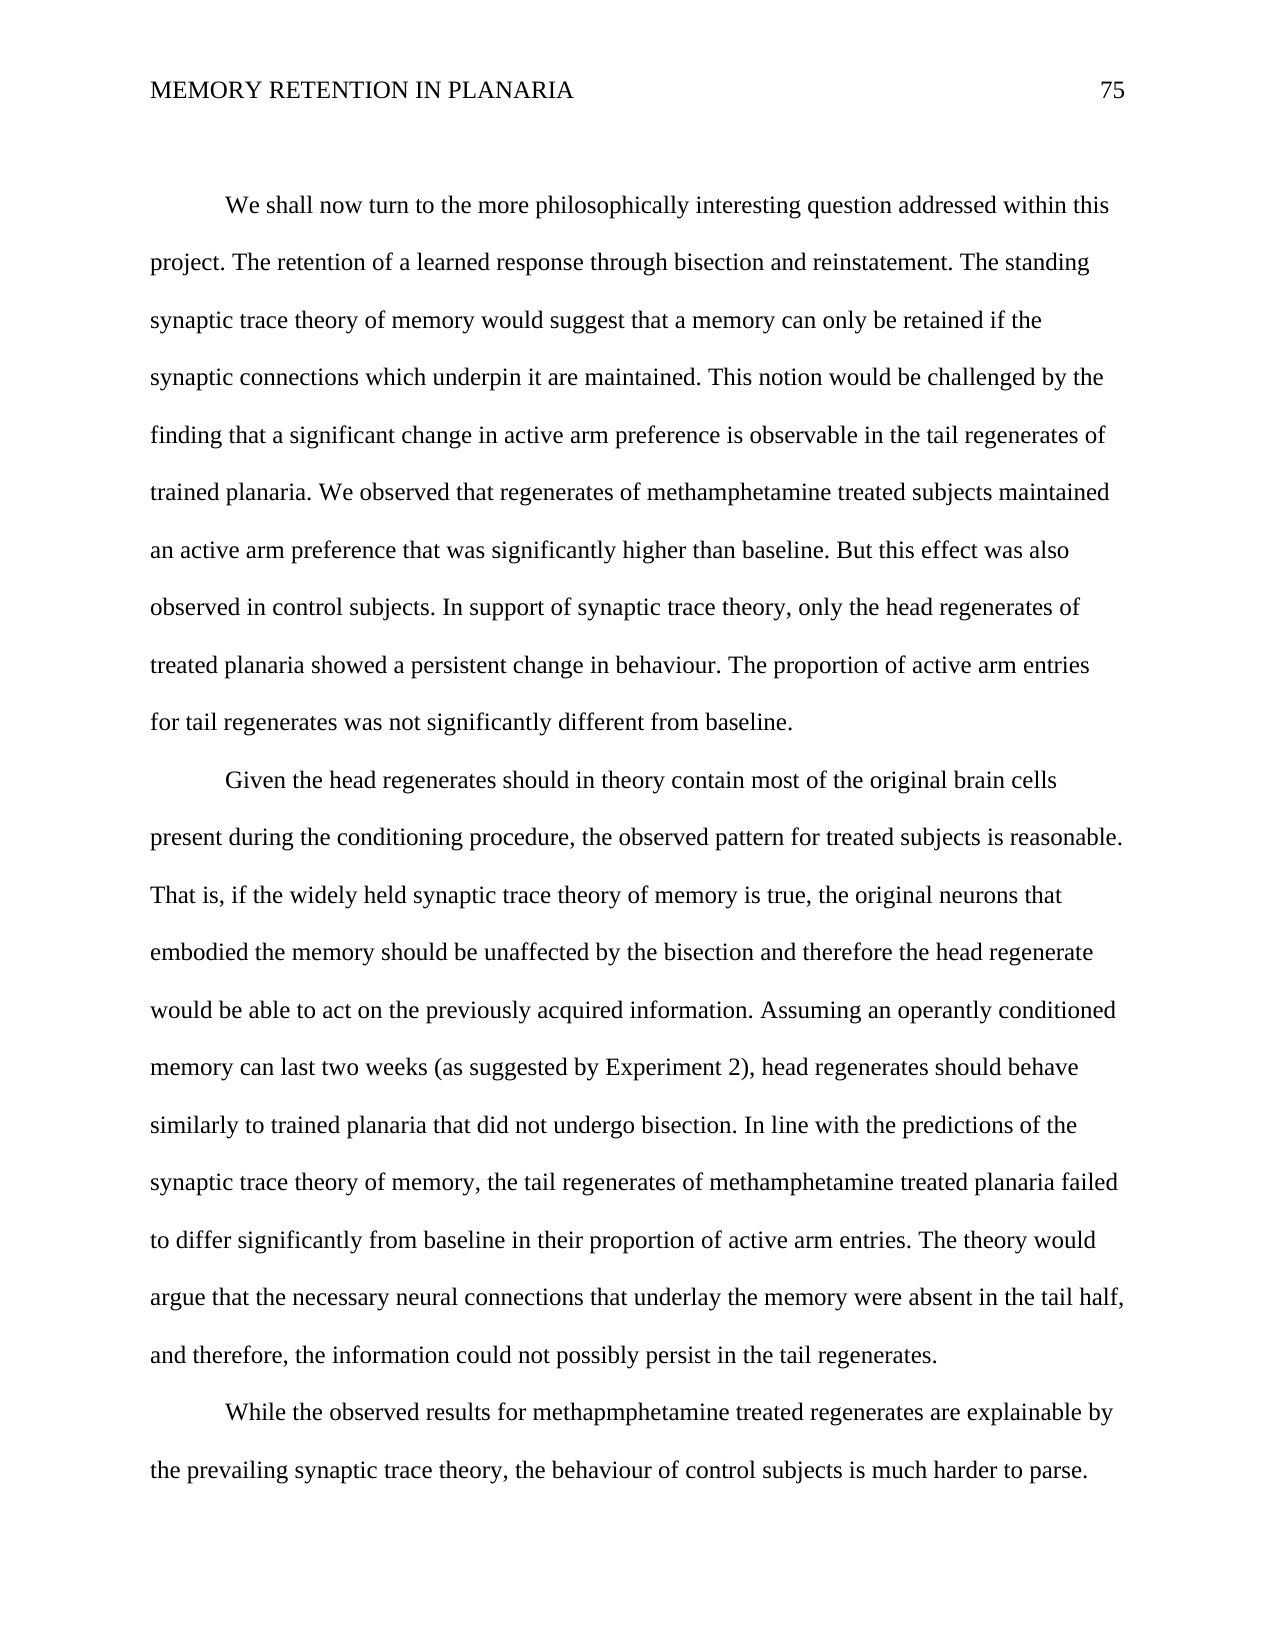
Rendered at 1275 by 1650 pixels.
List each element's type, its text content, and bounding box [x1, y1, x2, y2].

text We shall now turn to the more philosophically interesting question addressed within this project. The retention of a learned response through bisection and reinstatement. The standing synaptic trace theory of memory would suggest that a memory can only be retained if the synaptic connections which underpin it are maintained. This notion would be challenged by the finding that a significant change in active arm preference is observable in the tail regenerates of trained planaria. We observed that regenerates of methamphetamine treated subjects maintained an active arm preference that was significantly higher than baseline. But this effect was also observed in control subjects. In support of synaptic trace theory, only the head regenerates of treated planaria showed a persistent change in behaviour. The proportion of active arm entries for tail regenerates was not significantly different from baseline. [150, 190, 1125, 736]
text Given the head regenerates should in theory contain most of the original brain cells present during the conditioning procedure, the observed pattern for treated subjects is reasonable. That is, if the widely held synaptic trace theory of memory is true, the original neurons that embodied the memory should be unaffected by the bisection and therefore the head regenerate would be able to act on the previously acquired information. Assuming an operantly conditioned memory can last two weeks (as suggested by Experiment 2), head regenerates should behave similarly to trained planaria that did not undergo bisection. In line with the predictions of the synaptic trace theory of memory, the tail regenerates of methamphetamine treated planaria failed to differ significantly from baseline in their proportion of active arm entries. The theory would argue that the necessary neural connections that underlay the memory were absent in the tail half, and therefore, the information could not possibly persist in the tail regenerates. [150, 765, 1125, 1369]
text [150, 1397, 1125, 1484]
